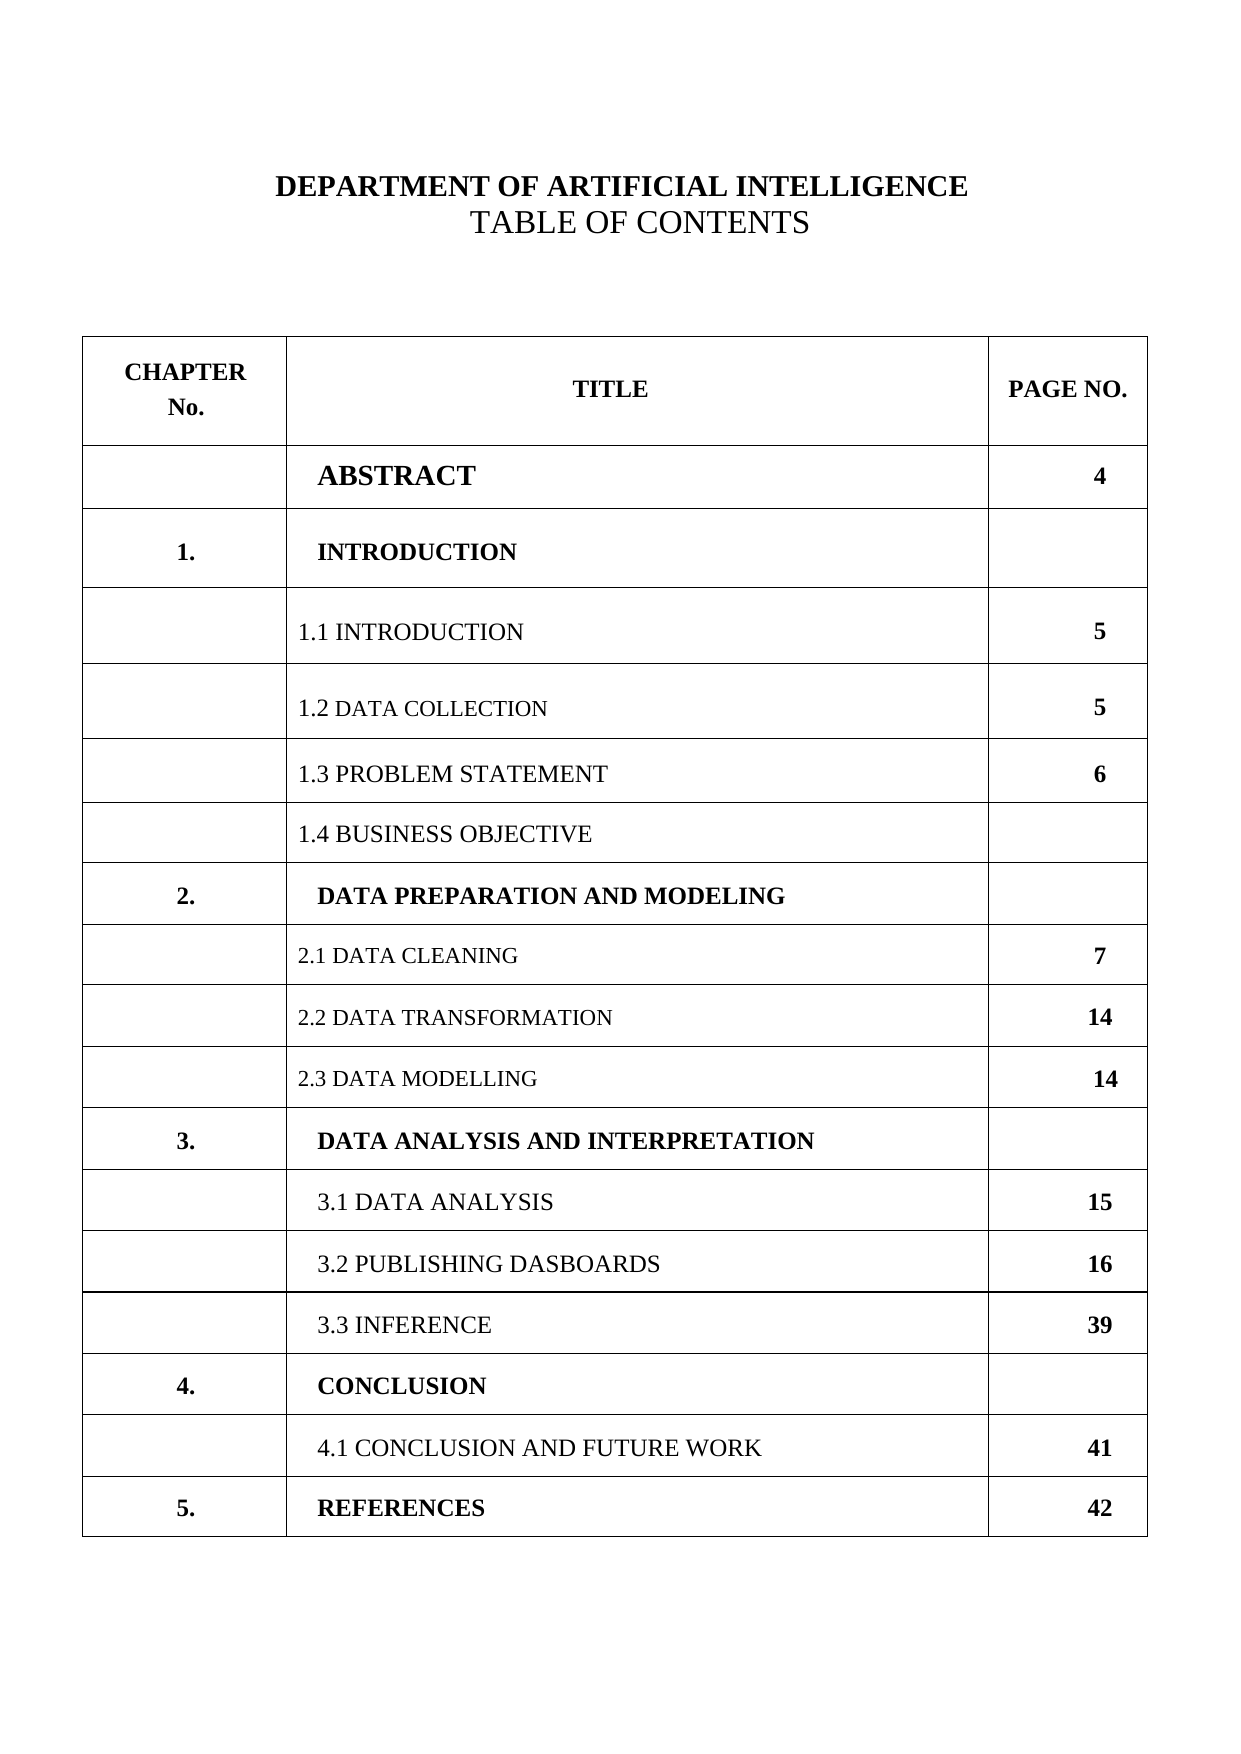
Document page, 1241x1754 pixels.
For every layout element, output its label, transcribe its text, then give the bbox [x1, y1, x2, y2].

table_cell 6 [989, 739, 1147, 802]
table_cell 2.3 DATA MODELLING [287, 1047, 988, 1107]
table_cell [83, 925, 286, 984]
table_cell 5. [83, 1477, 286, 1536]
table_cell 3.2 PUBLISHING DASBOARDS [287, 1231, 988, 1291]
table_cell 42 [989, 1477, 1147, 1536]
text TABLE OF CONTENTS [127, 202, 1153, 240]
table_cell 3. [83, 1108, 286, 1168]
table_cell [83, 446, 286, 508]
table_cell INTRODUCTION [287, 509, 988, 587]
table_cell [83, 739, 286, 802]
table_cell 4. [83, 1354, 286, 1414]
table_cell [989, 803, 1147, 862]
table_cell 4.1 CONCLUSION AND FUTURE WORK [287, 1415, 988, 1476]
table_cell [83, 803, 286, 862]
table_cell 4 [989, 446, 1147, 508]
table_cell 39 [989, 1293, 1147, 1353]
table_cell DATA PREPARATION AND MODELING [287, 863, 988, 924]
table_cell 15 [989, 1170, 1147, 1230]
table_cell 2.1 DATA CLEANING [287, 925, 988, 984]
table_cell [83, 664, 286, 738]
table_cell 7 [989, 925, 1147, 984]
table_cell 5 [989, 664, 1147, 738]
table_cell REFERENCES [287, 1477, 988, 1536]
table_cell 1.1 INTRODUCTION [287, 588, 988, 662]
table_cell 2. [83, 863, 286, 924]
table_cell 16 [989, 1231, 1147, 1291]
table_cell 1.2 DATA COLLECTION [287, 664, 988, 738]
table_cell [989, 863, 1147, 924]
table_cell [989, 1108, 1147, 1168]
table_cell ABSTRACT [287, 446, 988, 508]
table_cell [83, 588, 286, 662]
table_cell [83, 1293, 286, 1353]
table_cell 3.3 INFERENCE [287, 1293, 988, 1353]
table_cell CONCLUSION [287, 1354, 988, 1414]
table_cell DATA ANALYSIS AND INTERPRETATION [287, 1108, 988, 1168]
table_cell [83, 1415, 286, 1476]
table_header CHAPTER No. [83, 337, 286, 445]
table_cell [83, 1170, 286, 1230]
table_cell 1. [83, 509, 286, 587]
table_cell 14 [989, 1047, 1147, 1107]
table_cell 1.3 PROBLEM STATEMENT [287, 739, 988, 802]
table_cell 14 [989, 985, 1147, 1046]
table_cell 3.1 DATA ANALYSIS [287, 1170, 988, 1230]
table_cell 5 [989, 588, 1147, 662]
table_cell 41 [989, 1415, 1147, 1476]
table_cell [989, 509, 1147, 587]
table_cell [989, 1354, 1147, 1414]
table_cell [83, 1231, 286, 1291]
table_cell 2.2 DATA TRANSFORMATION [287, 985, 988, 1046]
table_cell 1.4 BUSINESS OBJECTIVE [287, 803, 988, 862]
table_header TITLE [287, 337, 988, 445]
table_cell [83, 985, 286, 1046]
table_header PAGE NO. [989, 337, 1147, 445]
table_cell [83, 1047, 286, 1107]
